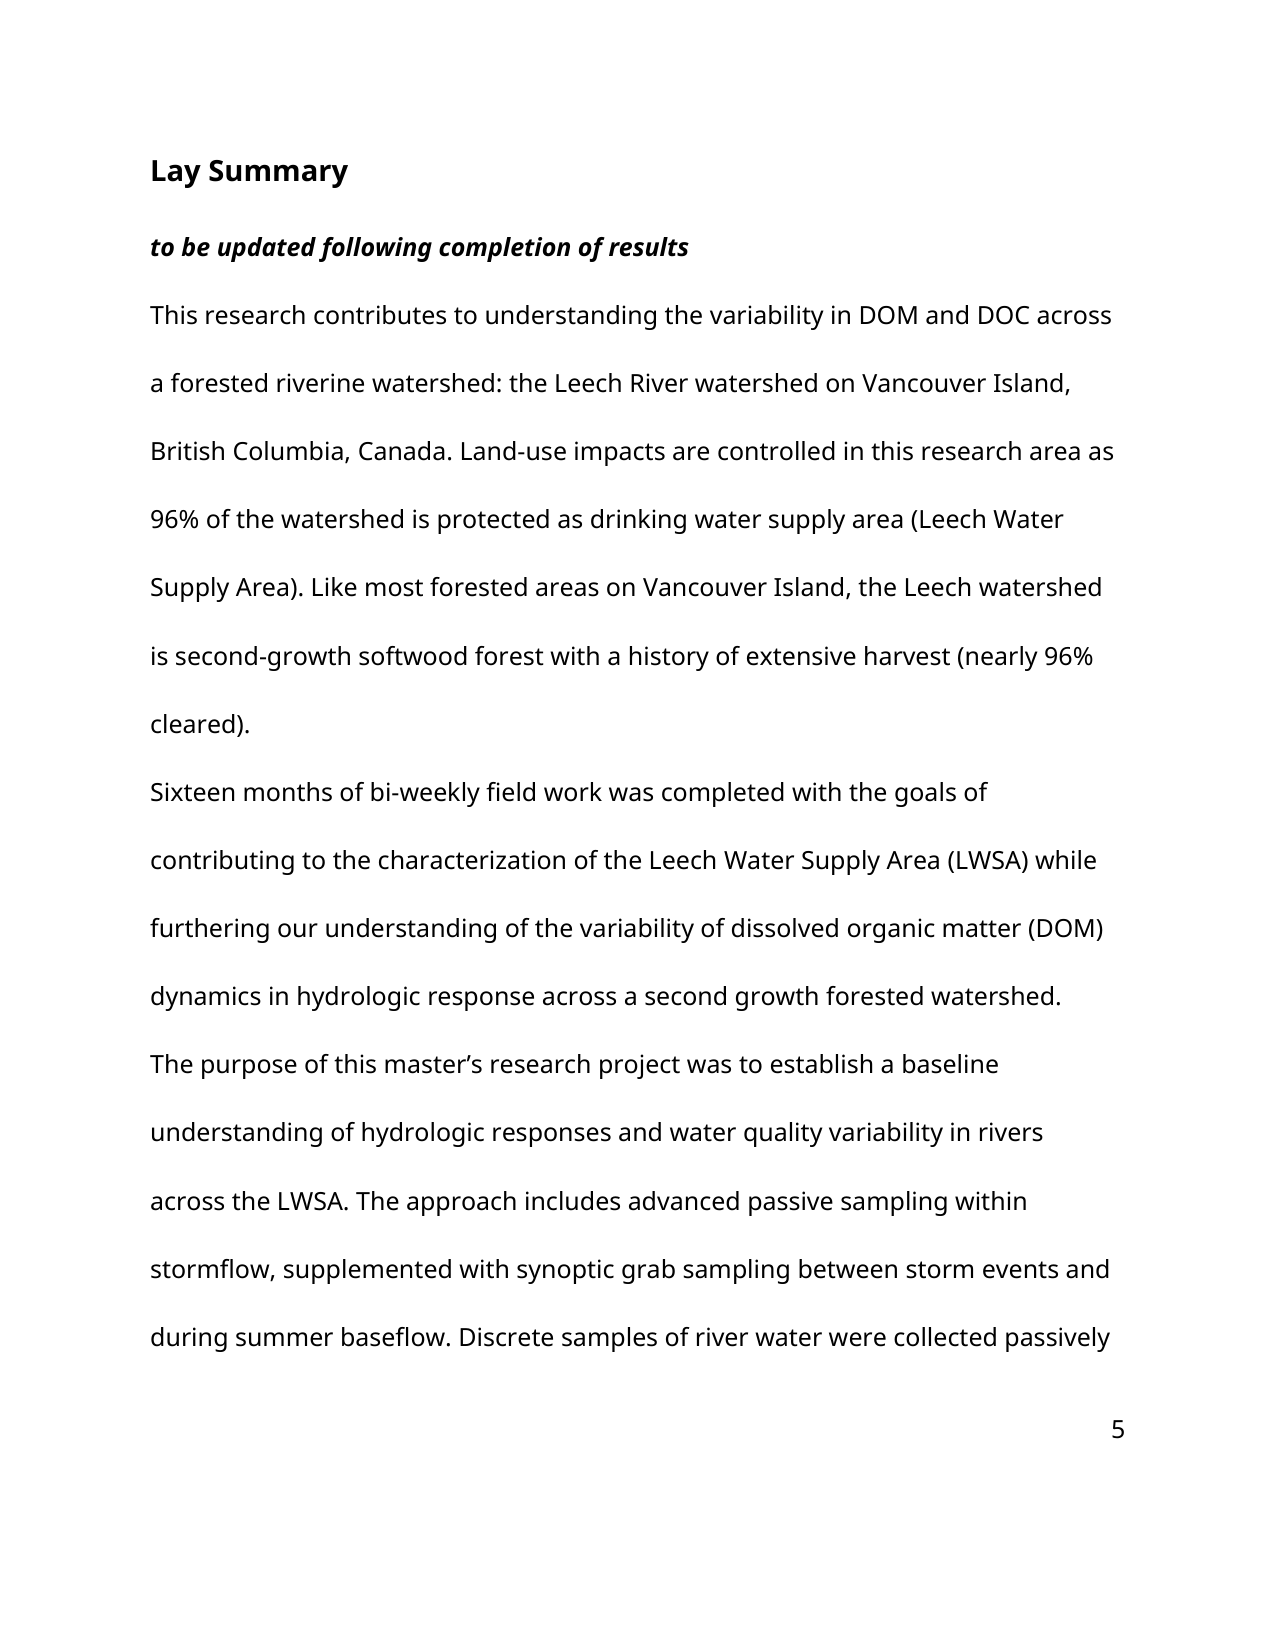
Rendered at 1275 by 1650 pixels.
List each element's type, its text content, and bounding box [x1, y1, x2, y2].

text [150, 1047, 1125, 1353]
subtitle Lay Summary [150, 150, 1125, 190]
text This research contributes to understanding the variability in DOM and DOC across a forested riverine watershed: the Leech River watershed on Vancouver Island, British Columbia, Canada. Land-use impacts are controlled in this research area as 96% of the watershed is protected as drinking water supply area (Leech Water Supply Area). Like most forested areas on Vancouver Island, the Leech watershed is second-growth softwood forest with a history of extensive harvest (nearly 96% cleared). [150, 297, 1125, 740]
text to be updated following completion of results [150, 229, 1125, 263]
text Sixteen months of bi-weekly field work was completed with the goals of contributing to the characterization of the Leech Water Supply Area (LWSA) while furthering our understanding of the variability of dissolved organic matter (DOM) dynamics in hydrologic response across a second growth forested watershed. [150, 774, 1125, 1013]
